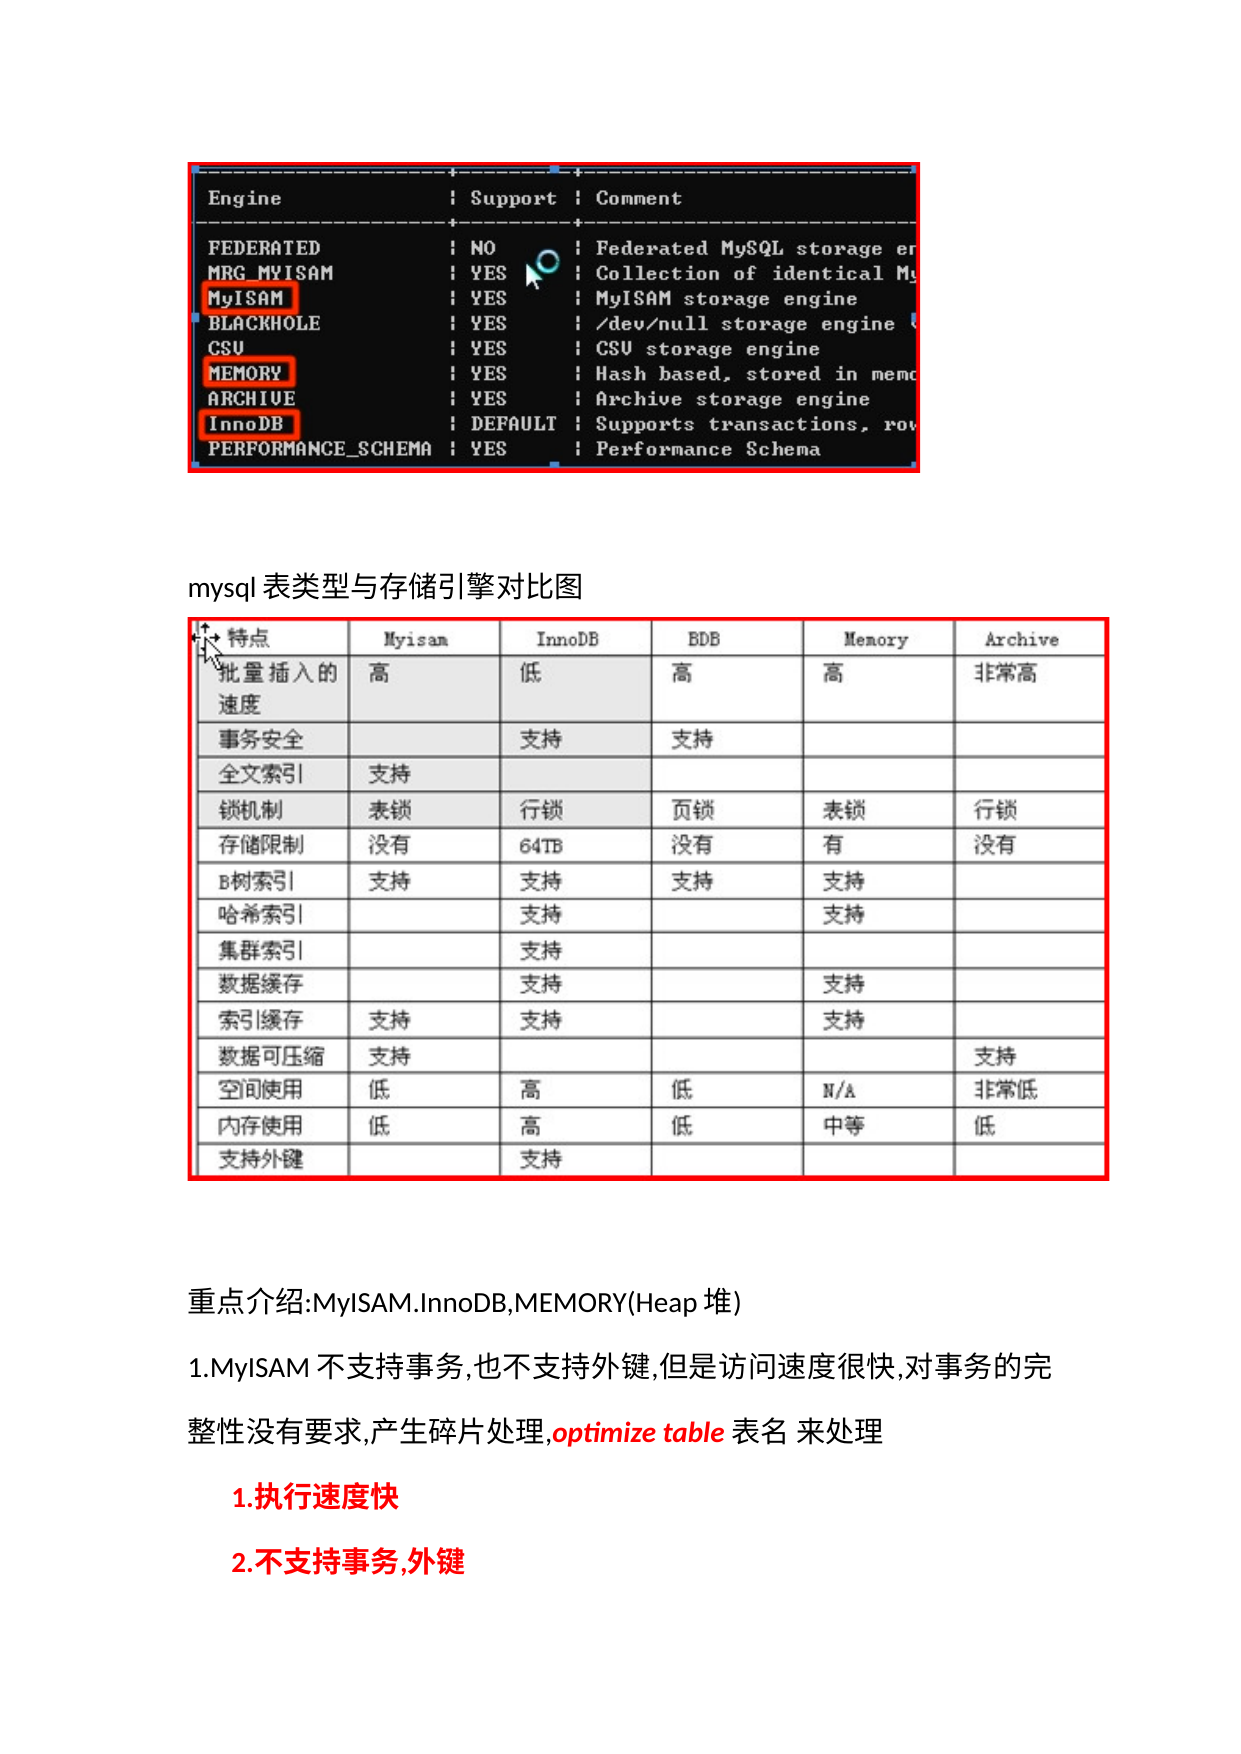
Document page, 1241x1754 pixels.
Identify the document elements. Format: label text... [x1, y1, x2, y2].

text 1.执行速度快 [187, 1462, 1053, 1527]
picture [187, 617, 1110, 1181]
text 重点介绍:MyISAM.InnoDB,MEMORY(Heap堆) [187, 1267, 1053, 1332]
text 2.不支持事务,外键 [187, 1527, 1053, 1592]
picture [187, 162, 921, 473]
text 1.MyISAM不支持事务,也不支持外键,但是访问速度很快,对事务的完整性没有要求,产生碎片处理,optimize table 表名 来处理 [187, 1332, 1053, 1462]
text mysql表类型与存储引擎对比图 [187, 552, 1053, 617]
